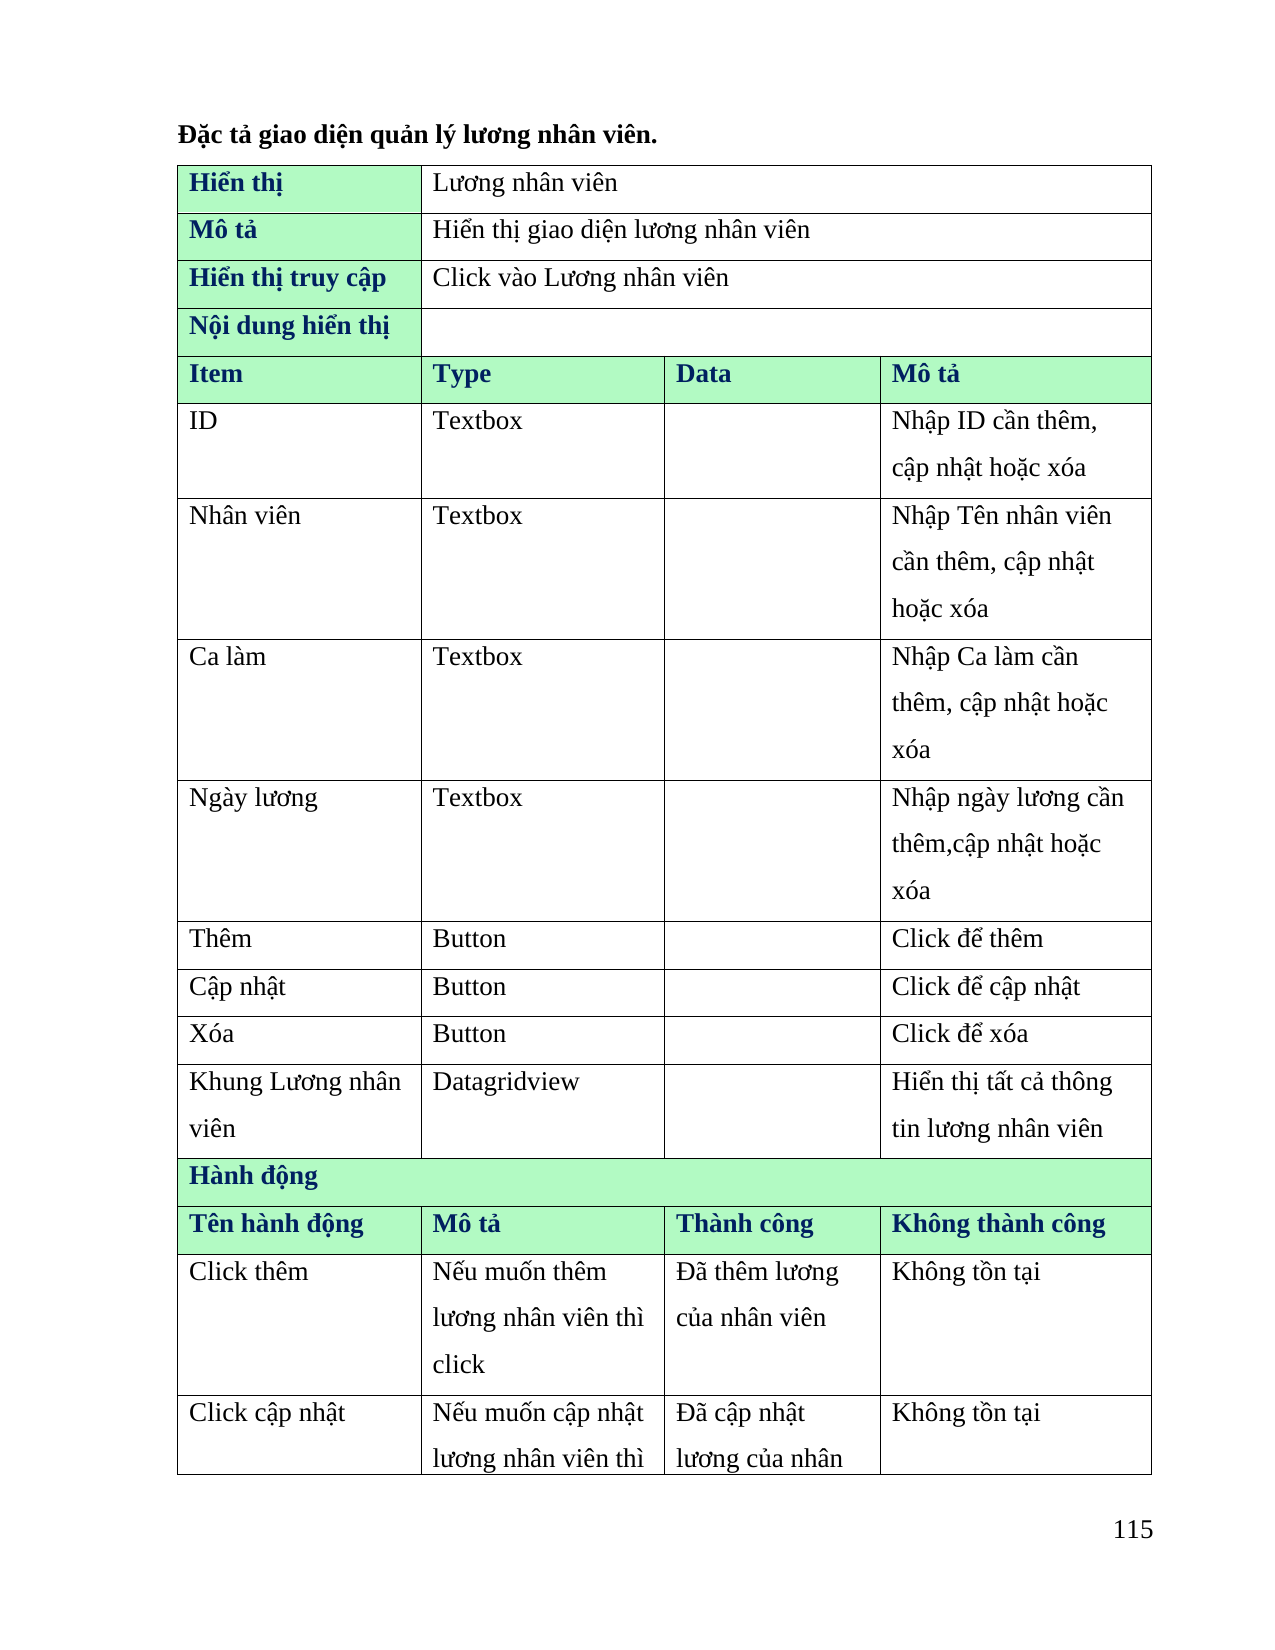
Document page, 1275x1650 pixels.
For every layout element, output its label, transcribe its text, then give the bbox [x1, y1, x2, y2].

table_cell Click để cập nhật [881, 970, 1151, 1016]
table_cell Xóa [178, 1017, 421, 1064]
table_cell Textbox [422, 640, 664, 780]
table_cell [665, 922, 880, 968]
table_cell Nếu muốn thêm lương nhân viên thì click [422, 1255, 664, 1395]
table_cell Hiển thị truy cập [178, 261, 421, 308]
table_cell Không thành công [881, 1207, 1151, 1254]
table_cell Nhân viên [178, 499, 421, 639]
table_cell [665, 1065, 880, 1158]
table_cell Data [665, 357, 880, 403]
table_cell Nhập ngày lương cần thêm,cập nhật hoặc xóa [881, 781, 1151, 921]
table_cell Textbox [422, 499, 664, 639]
table_cell Datagridview [422, 1065, 664, 1158]
table_cell ID [178, 404, 421, 498]
table_cell Nội dung hiển thị [178, 309, 421, 356]
table_cell Textbox [422, 404, 664, 498]
table_cell Item [178, 357, 421, 403]
table_cell Đã thêm lương của nhân viên [665, 1255, 880, 1395]
table_cell Type [422, 357, 664, 403]
table_cell Mô tả [178, 214, 421, 260]
table_cell [665, 640, 880, 780]
table_cell Khung Lương nhân viên [178, 1065, 421, 1158]
table_cell [665, 499, 880, 639]
table_header Lương nhân viên [422, 166, 1151, 212]
table_cell Mô tả [422, 1207, 664, 1254]
table_cell Ngày lương [178, 781, 421, 921]
table_cell Hành động [178, 1159, 1151, 1206]
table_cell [422, 1396, 664, 1474]
table_cell Click để xóa [881, 1017, 1151, 1064]
table_cell Nhập Tên nhân viên cần thêm, cập nhật hoặc xóa [881, 499, 1151, 639]
table_cell Tên hành động [178, 1207, 421, 1254]
table_cell Click thêm [178, 1255, 421, 1395]
table_cell Mô tả [881, 357, 1151, 403]
table_cell Thành công [665, 1207, 880, 1254]
table_cell [665, 1017, 880, 1064]
table_cell Button [422, 970, 664, 1016]
text Đặc tả giao diện quản lý lương nhân viên. [177, 118, 1153, 149]
table_cell Ca làm [178, 640, 421, 780]
table_cell Nhập Ca làm cần thêm, cập nhật hoặc xóa [881, 640, 1151, 780]
table_cell Click cập nhật [178, 1396, 421, 1474]
table_cell Hiển thị giao diện lương nhân viên [422, 214, 1151, 260]
table_cell Cập nhật [178, 970, 421, 1016]
table_cell Thêm [178, 922, 421, 968]
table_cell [665, 1396, 880, 1474]
table_cell [665, 781, 880, 921]
table_cell Button [422, 1017, 664, 1064]
table_cell [422, 309, 1151, 356]
table_cell Nhập ID cần thêm, cập nhật hoặc xóa [881, 404, 1151, 498]
table_cell [665, 970, 880, 1016]
table_header Hiển thị [178, 166, 421, 212]
table_cell Không tồn tại [881, 1255, 1151, 1395]
table_cell Click để thêm [881, 922, 1151, 968]
table_cell [665, 404, 880, 498]
table_cell Hiển thị tất cả thông tin lương nhân viên [881, 1065, 1151, 1158]
table_cell Không tồn tại [881, 1396, 1151, 1474]
table_cell Button [422, 922, 664, 968]
table_cell Textbox [422, 781, 664, 921]
table_cell Click vào Lương nhân viên [422, 261, 1151, 308]
